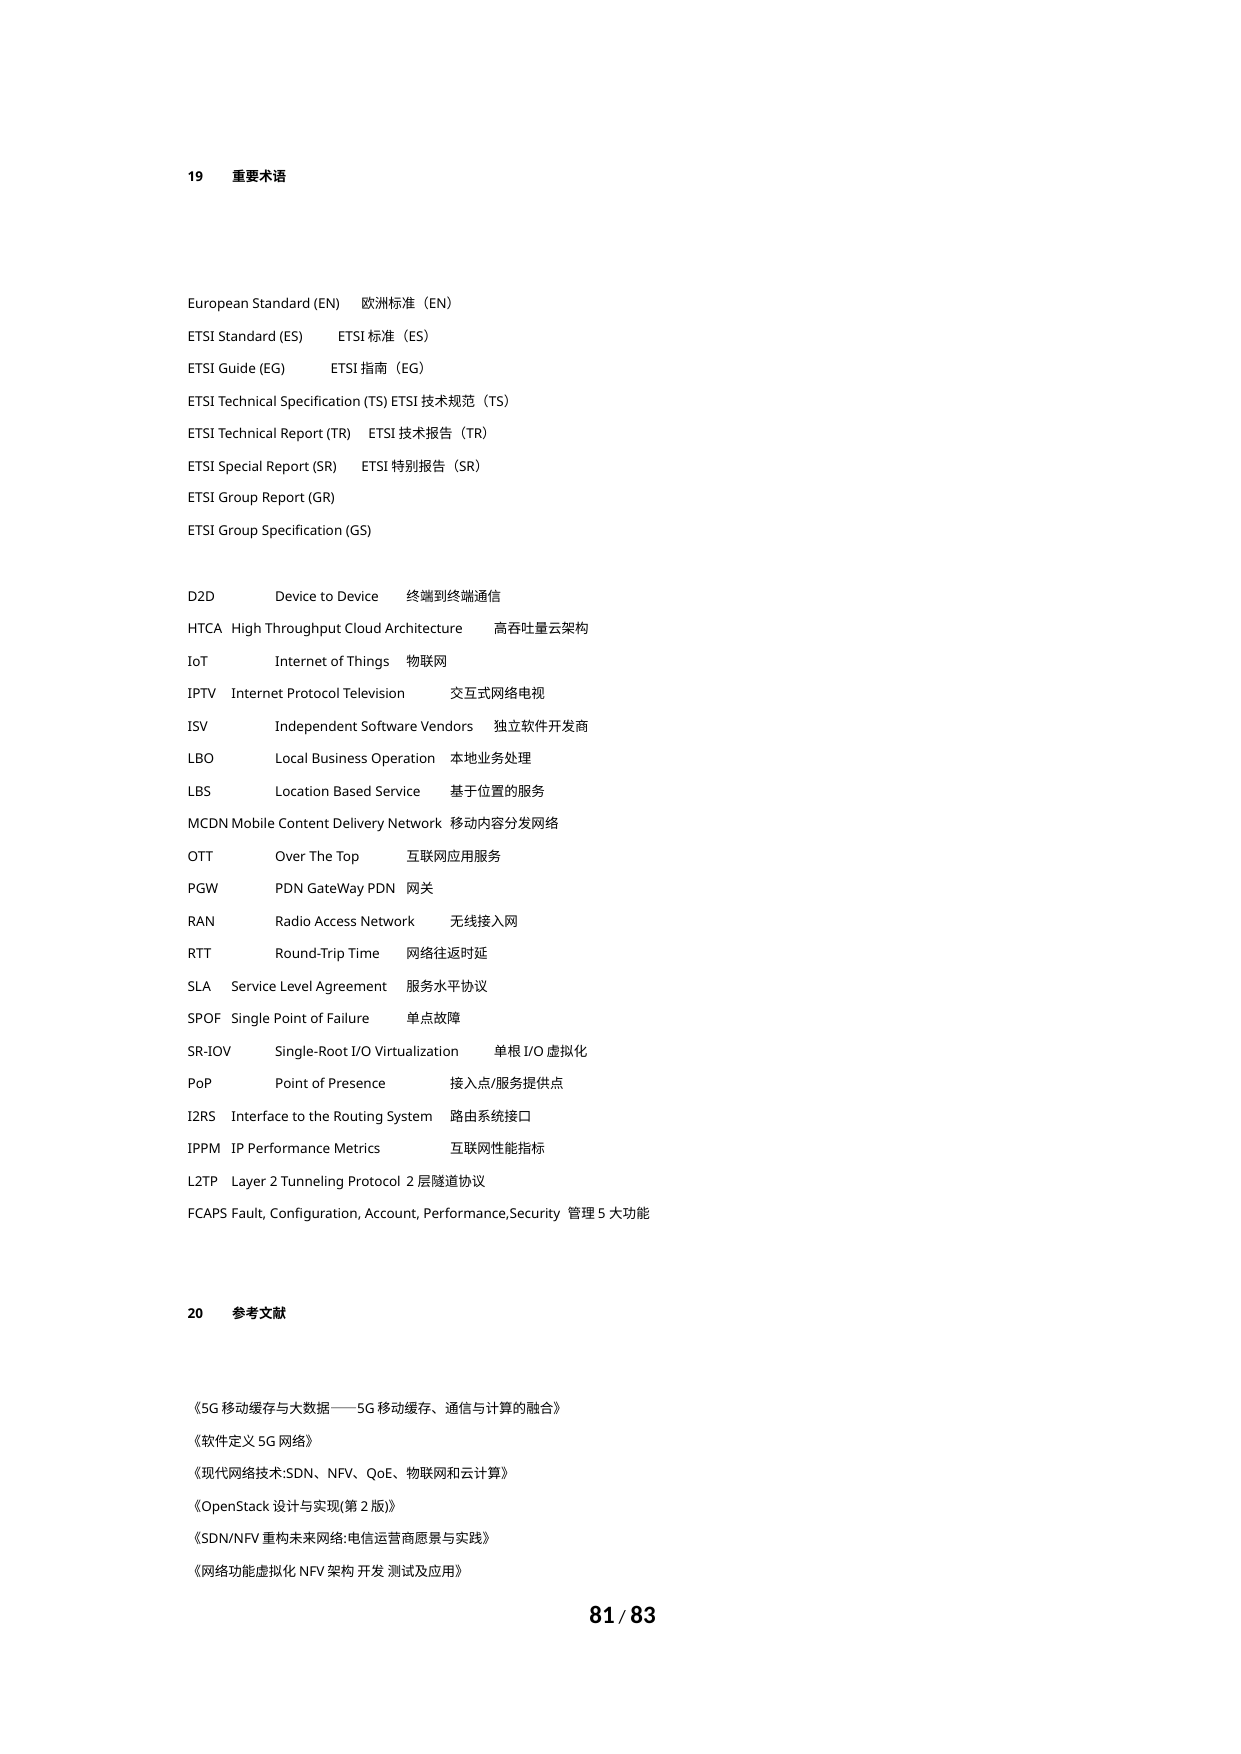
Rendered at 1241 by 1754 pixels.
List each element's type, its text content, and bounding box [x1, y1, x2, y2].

text ETSI Group Report (GR) [187, 481, 1053, 514]
text ETSI Standard (ES) ETSI标准（ES） [187, 319, 1053, 351]
text 《OpenStack设计与实现(第2版)》 [187, 1489, 1053, 1521]
text IPPM IP Performance Metrics 互联网性能指标 [187, 1131, 1053, 1164]
text ETSI Technical Report (TR) ETSI技术报告（TR） [187, 416, 1053, 449]
text LBS Location Based Service 基于位置的服务 [187, 774, 1053, 806]
text IoT Internet of Things 物联网 [187, 644, 1053, 676]
text RTT Round-Trip Time 网络往返时延 [187, 936, 1053, 969]
text OTT Over The Top 互联网应用服务 [187, 839, 1053, 871]
text HTCA High Throughput Cloud Architecture 高吞吐量云架构 [187, 611, 1053, 644]
text IPTV Internet Protocol Television 交互式网络电视 [187, 676, 1053, 709]
text European Standard (EN) 欧洲标准（EN） [187, 286, 1053, 319]
text PGW PDN GateWay PDN 网关 [187, 871, 1053, 904]
text 《5G移动缓存与大数据——5G移动缓存、通信与计算的融合》 [187, 1391, 1053, 1424]
text ETSI Group Specification (GS) [187, 514, 1053, 546]
text MCDN Mobile Content Delivery Network 移动内容分发网络 [187, 806, 1053, 839]
text 《网络功能虚拟化 NFV架构 开发 测试及应用》 [187, 1554, 1053, 1586]
text RAN Radio Access Network 无线接入网 [187, 904, 1053, 936]
text ISV Independent Software Vendors 独立软件开发商 [187, 709, 1053, 741]
text PoP Point of Presence 接入点/服务提供点 [187, 1066, 1053, 1099]
text FCAPS Fault, Configuration, Account, Performance,Security 管理 5 大功能 [187, 1196, 1053, 1229]
text ETSI Technical Specification (TS) ETSI技术规范（TS） [187, 384, 1053, 416]
text SLA Service Level Agreement 服务水平协议 [187, 969, 1053, 1001]
text D2D Device to Device 终端到终端通信 [187, 579, 1053, 611]
text 《SDN/NFV重构未来网络:电信运营商愿景与实践》 [187, 1521, 1053, 1554]
text SR-IOV Single-Root I/O Virtualization 单根I/O虚拟化 [187, 1034, 1053, 1066]
text L2TP Layer 2 Tunneling Protocol 2 层隧道协议 [187, 1164, 1053, 1196]
text 《软件定义5G网络》 [187, 1424, 1053, 1456]
text ETSI Guide (EG) ETSI指南（EG） [187, 351, 1053, 384]
text LBO Local Business Operation 本地业务处理 [187, 741, 1053, 774]
subtitle 参考文献 [187, 1297, 1053, 1329]
text 《现代网络技术:SDN、NFV、QoE、物联网和云计算》 [187, 1456, 1053, 1489]
text ETSI Special Report (SR) ETSI特别报告（SR） [187, 449, 1053, 481]
text I2RS Interface to the Routing System 路由系统接口 [187, 1099, 1053, 1131]
text SPOF Single Point of Failure 单点故障 [187, 1001, 1053, 1034]
subtitle 重要术语 [187, 159, 1053, 192]
